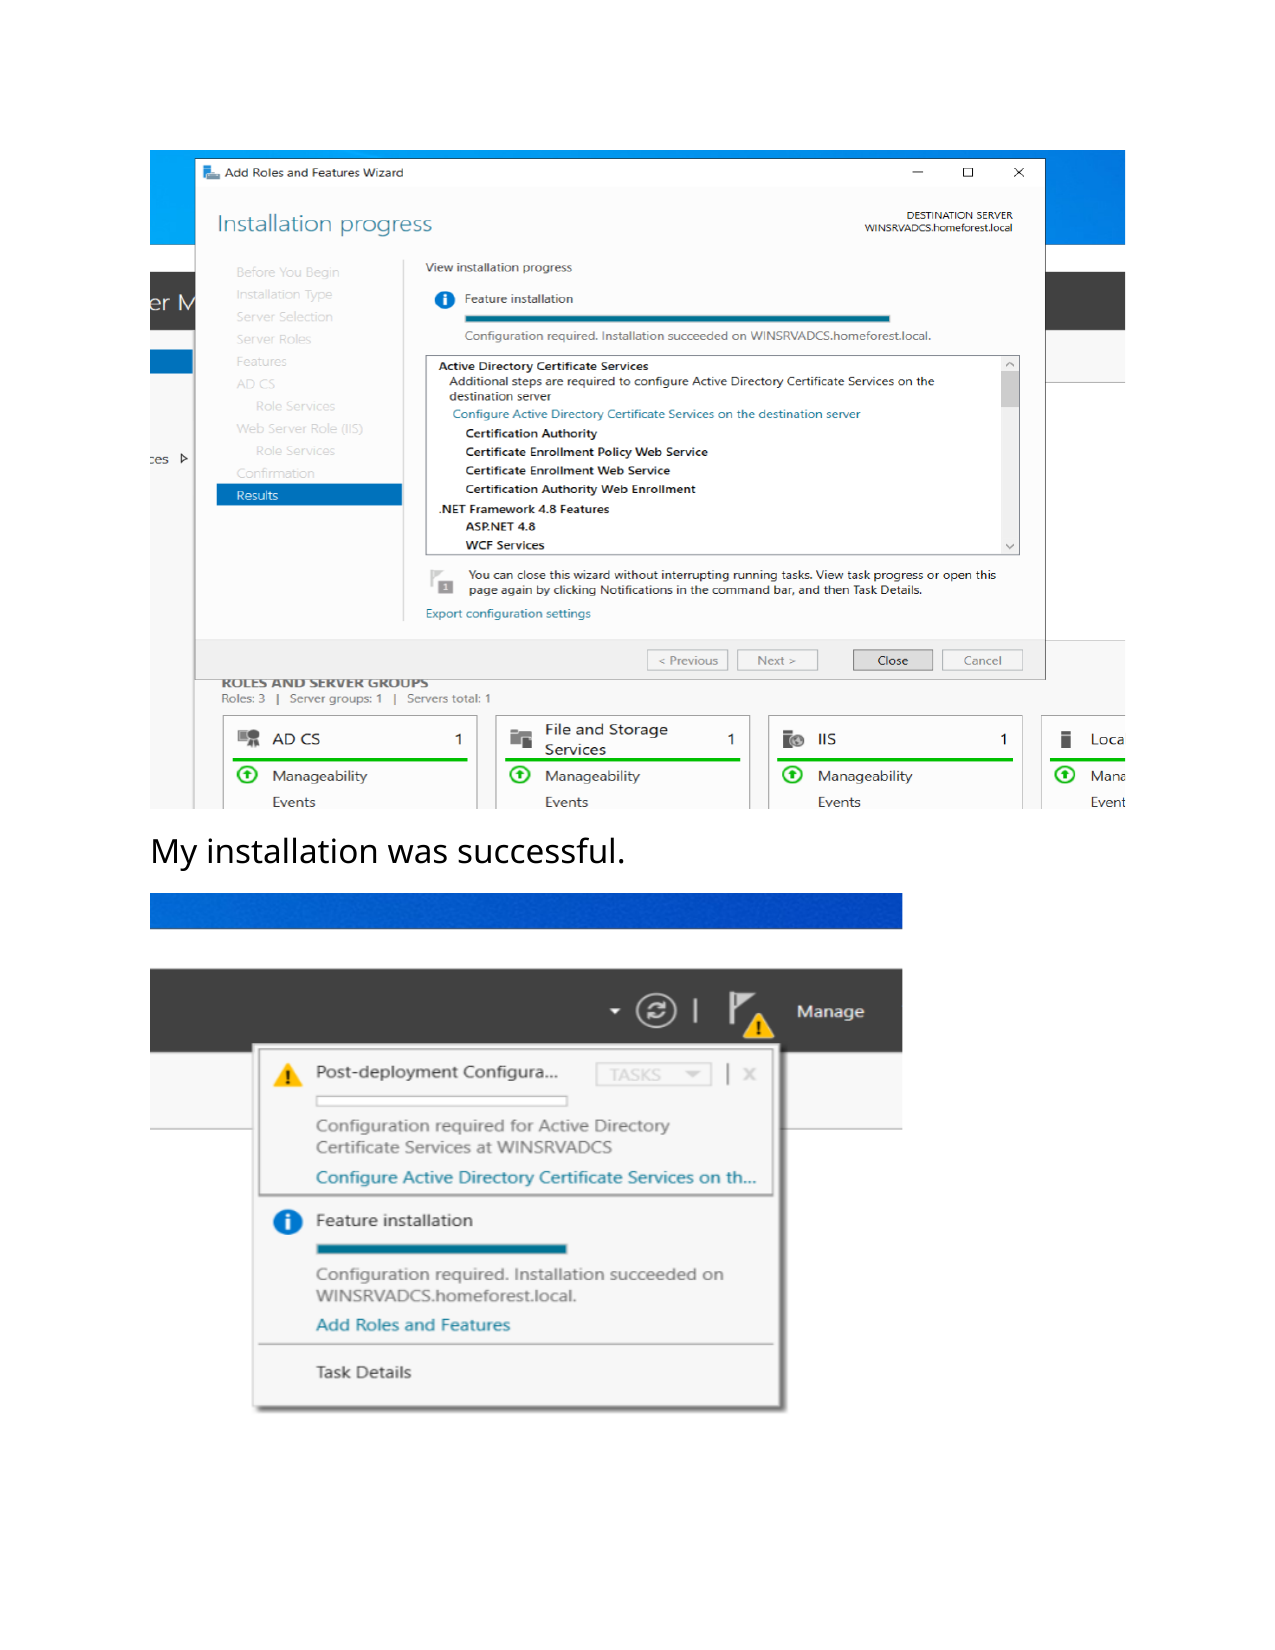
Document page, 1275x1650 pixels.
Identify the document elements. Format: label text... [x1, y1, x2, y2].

picture [150, 893, 903, 1478]
text My installation was successful. [150, 828, 1125, 873]
picture [150, 150, 1125, 809]
